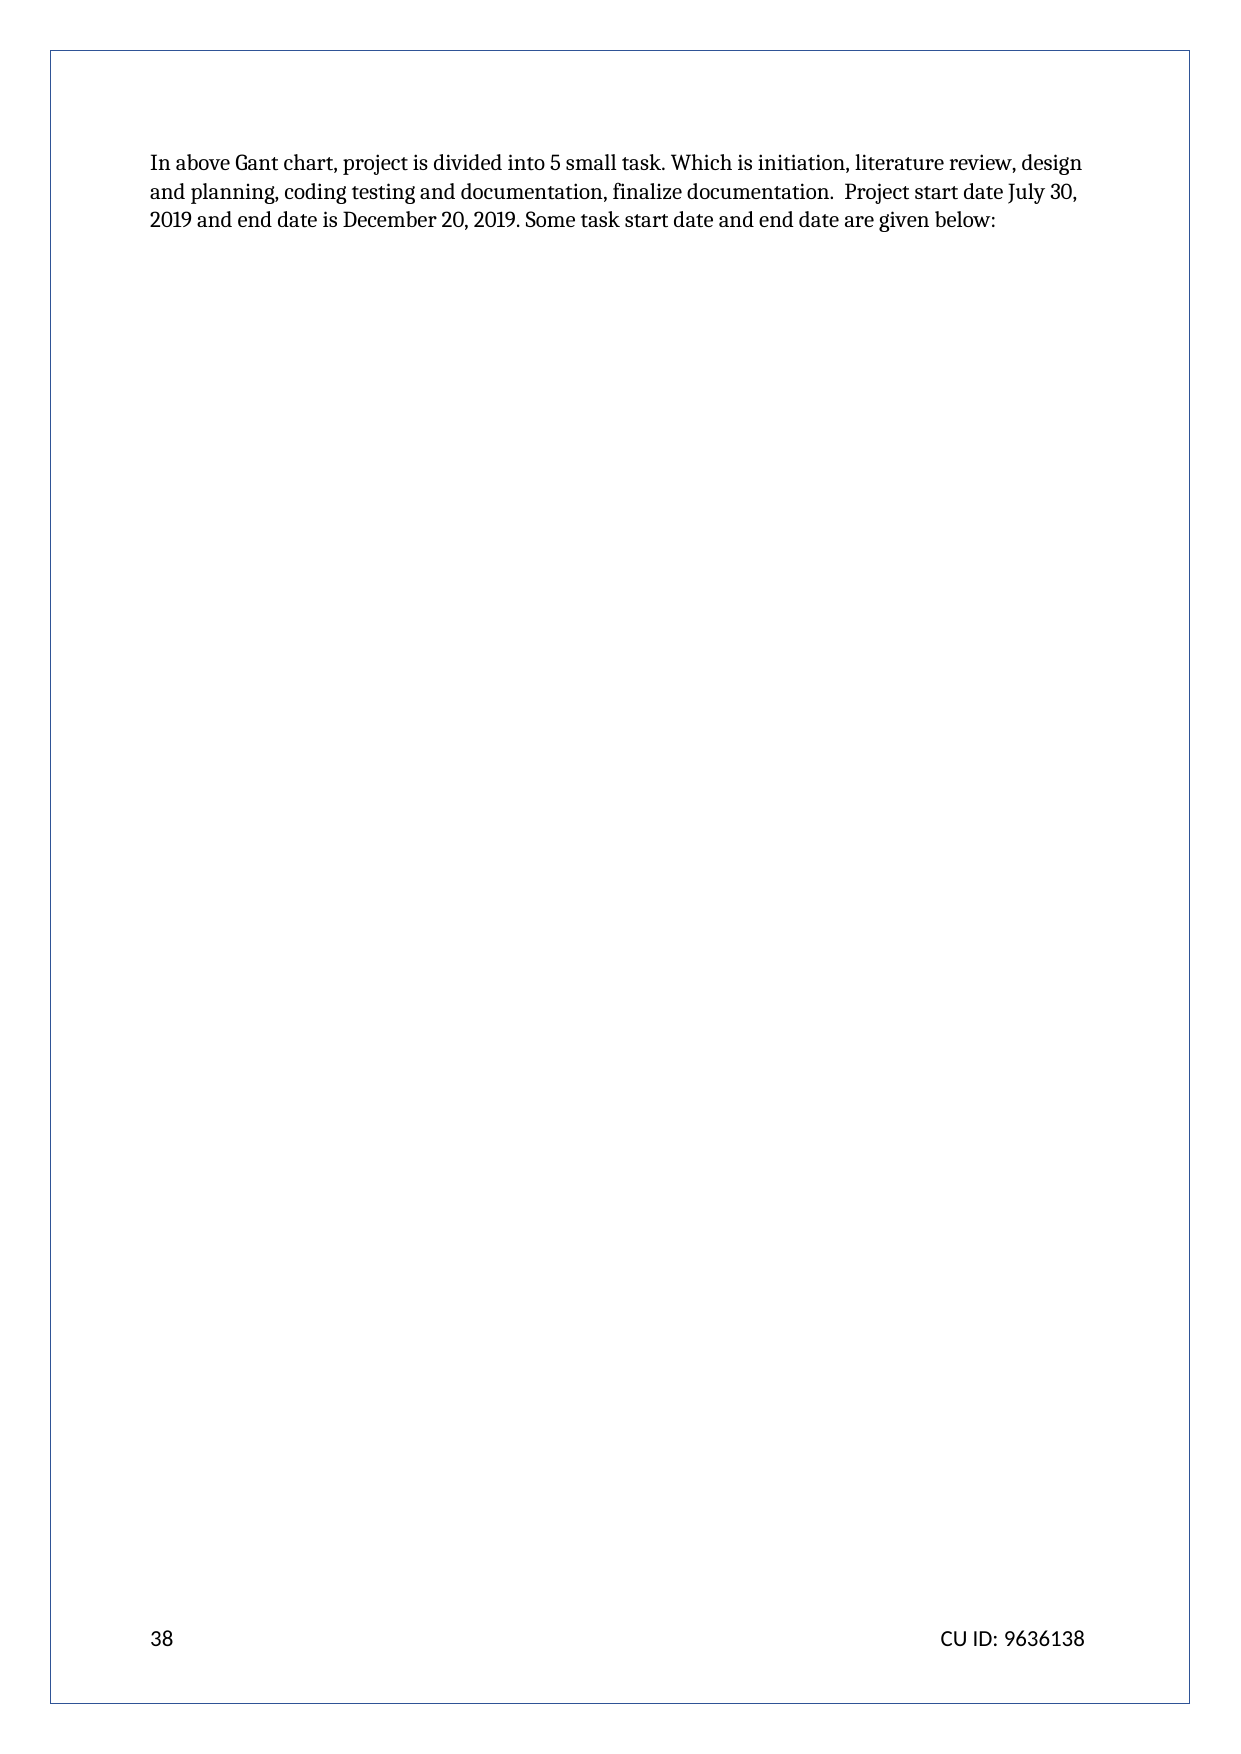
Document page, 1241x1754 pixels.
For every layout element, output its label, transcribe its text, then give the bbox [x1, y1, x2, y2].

text In above Gant chart, project is divided into 5 small task. Which is initiation, literature review, design and planning, coding testing and documentation, finalize documentation. Project start date July 30, 2019 and end date is December 20, 2019. Some task start date and end date are given below: [150, 150, 1090, 233]
